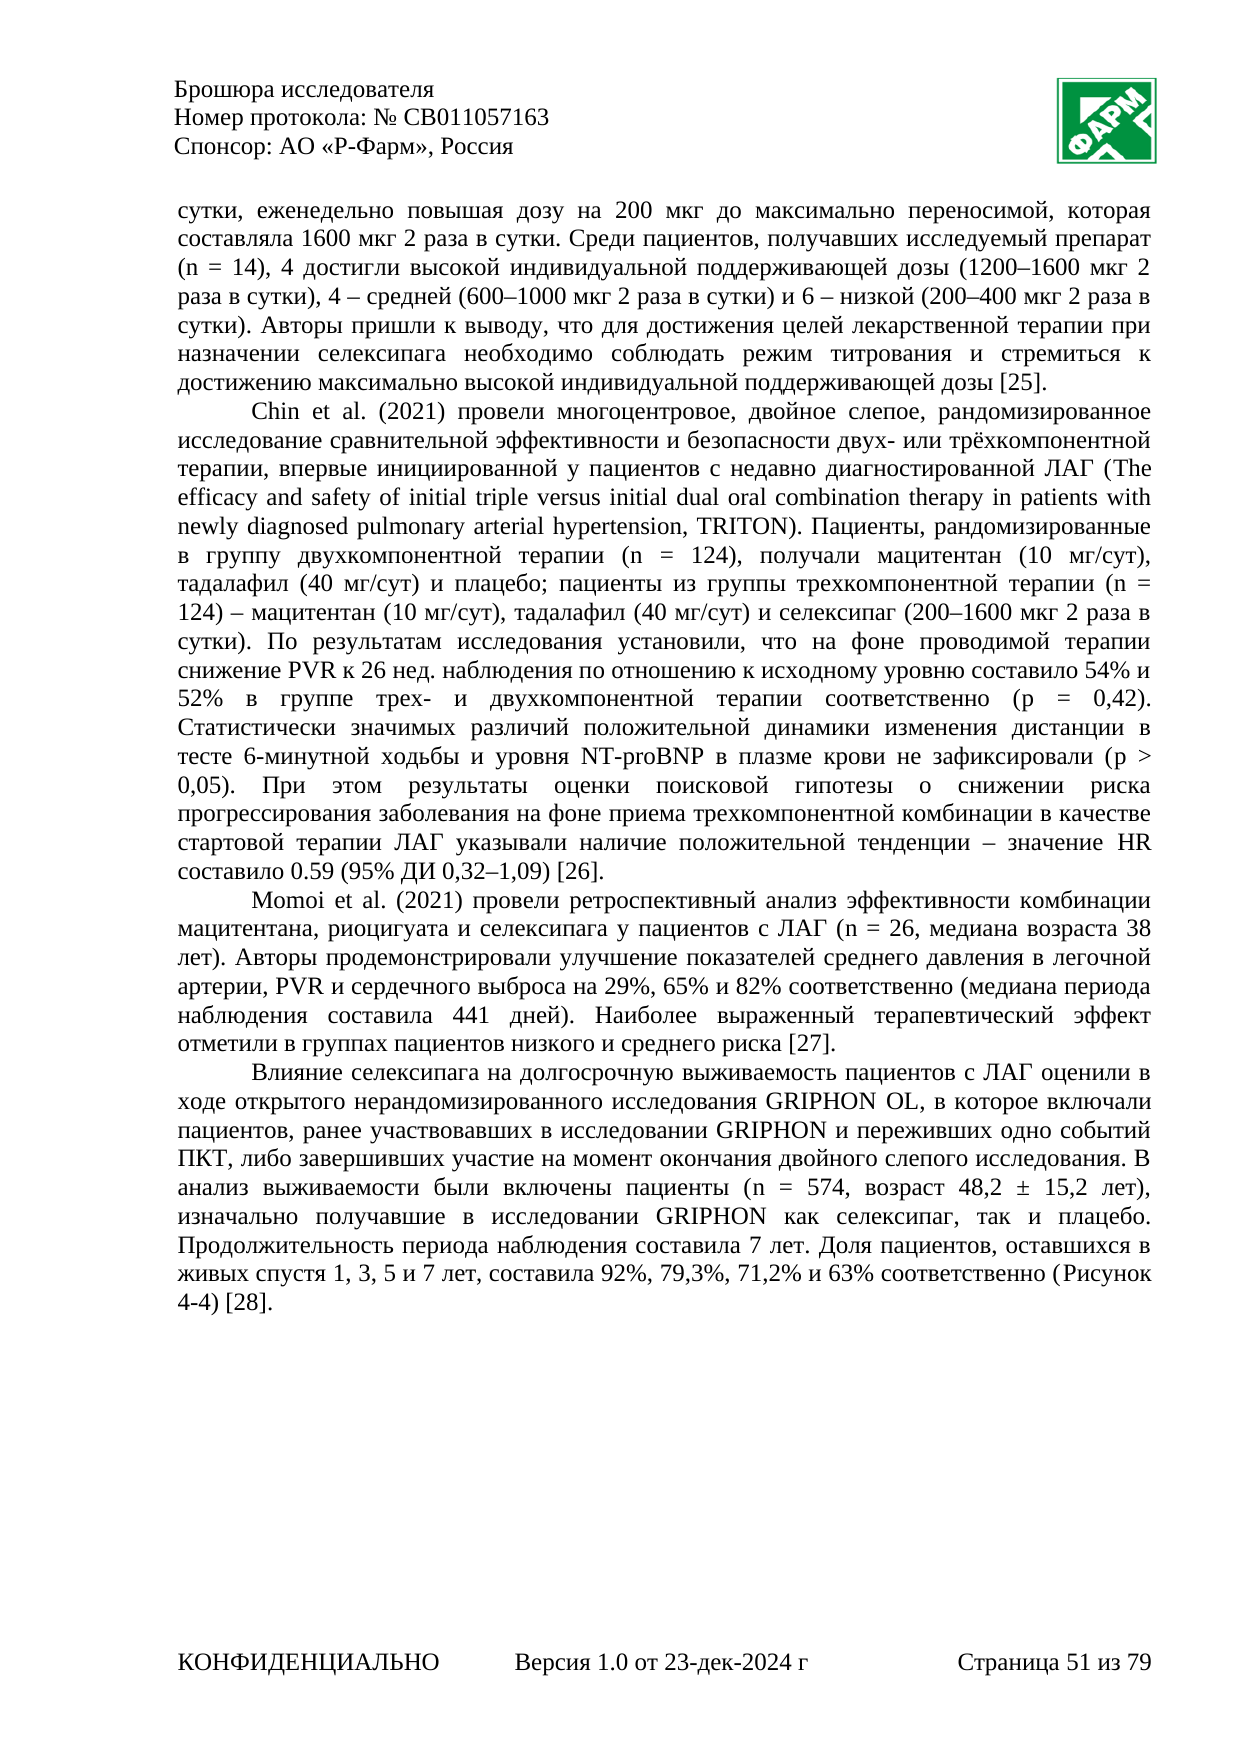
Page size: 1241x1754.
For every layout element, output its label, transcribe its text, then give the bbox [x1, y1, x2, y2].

text Chin et al. (2021) провели многоцентровое, двойное слепое, рандомизированное исследование сравнительной эффективности и безопасности двух- или трёхкомпонентной терапии, впервые инициированной у пациентов с недавно диагностированной ЛАГ (The efficacy and safety of initial triple versus initial dual oral combination therapy in patients with newly diagnosed pulmonary arterial hypertension, TRITON). Пациенты, рандомизированные в группу двухкомпонентной терапии (n = 124), получали мацитентан (10 мг/сут), тадалафил (40 мг/сут) и плацебо; пациенты из группы трехкомпонентной терапии (n = 124) – мацитентан (10 мг/сут), тадалафил (40 мг/сут) и селексипаг (200–1600 мкг 2 раза в сутки). По результатам исследования установили, что на фоне проводимой терапии снижение PVR к 26 нед. наблюдения по отношению к исходному уровню составило 54% и 52% в группе трех- и двухкомпонентной терапии соответственно (p = 0,42). Статистически значимых различий положительной динамики изменения дистанции в тесте 6-минутной ходьбы и уровня NT-proBNP в плазме крови не зафиксировали (p > 0,05). При этом результаты оценки поисковой гипотезы о снижении риска прогрессирования заболевания на фоне приема трехкомпонентной комбинации в качестве стартовой терапии ЛАГ указывали наличие положительной тенденции – значение HR составило 0.59 (95% ДИ 0,32–1,09) [26]. [177, 396, 1152, 885]
text Momoi et al. (2021) провели ретроспективный анализ эффективности комбинации мацитентана, риоцигуата и селексипага у пациентов с ЛАГ (n = 26, медиана возраста 38 лет). Авторы продемонстрировали улучшение показателей среднего давления в легочной артерии, PVR и сердечного выброса на 29%, 65% и 82% соответственно (медиана периода наблюдения составила 441 дней). Наиболее выраженный терапевтический эффект отметили в группах пациентов низкого и среднего риска [27]. [177, 885, 1152, 1057]
picture [1052, 73, 1159, 166]
